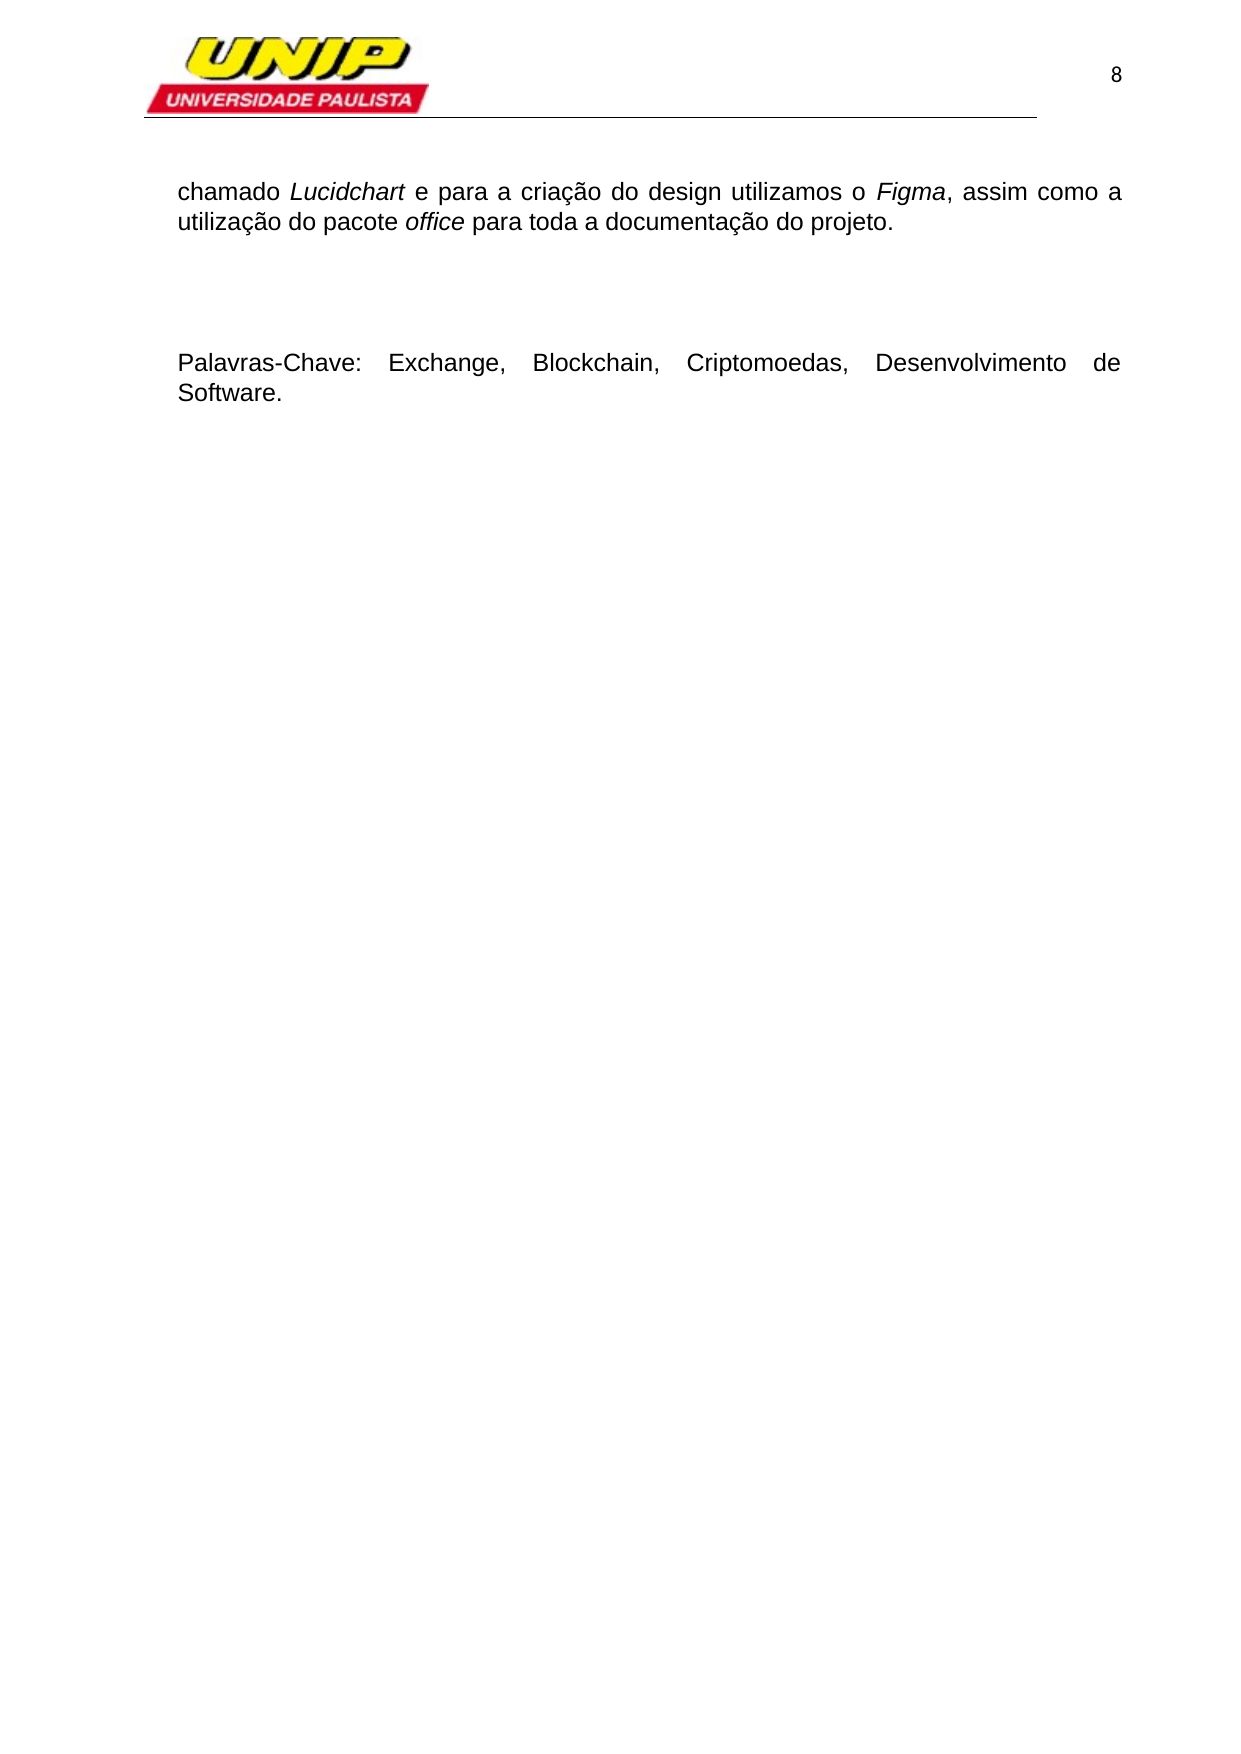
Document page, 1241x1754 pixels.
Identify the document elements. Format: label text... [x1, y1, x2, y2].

picture [146, 37, 429, 114]
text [177, 177, 1122, 236]
text Palavras-Chave: Exchange, Blockchain, Criptomoedas, Desenvolvimento de Software. [177, 348, 1122, 406]
